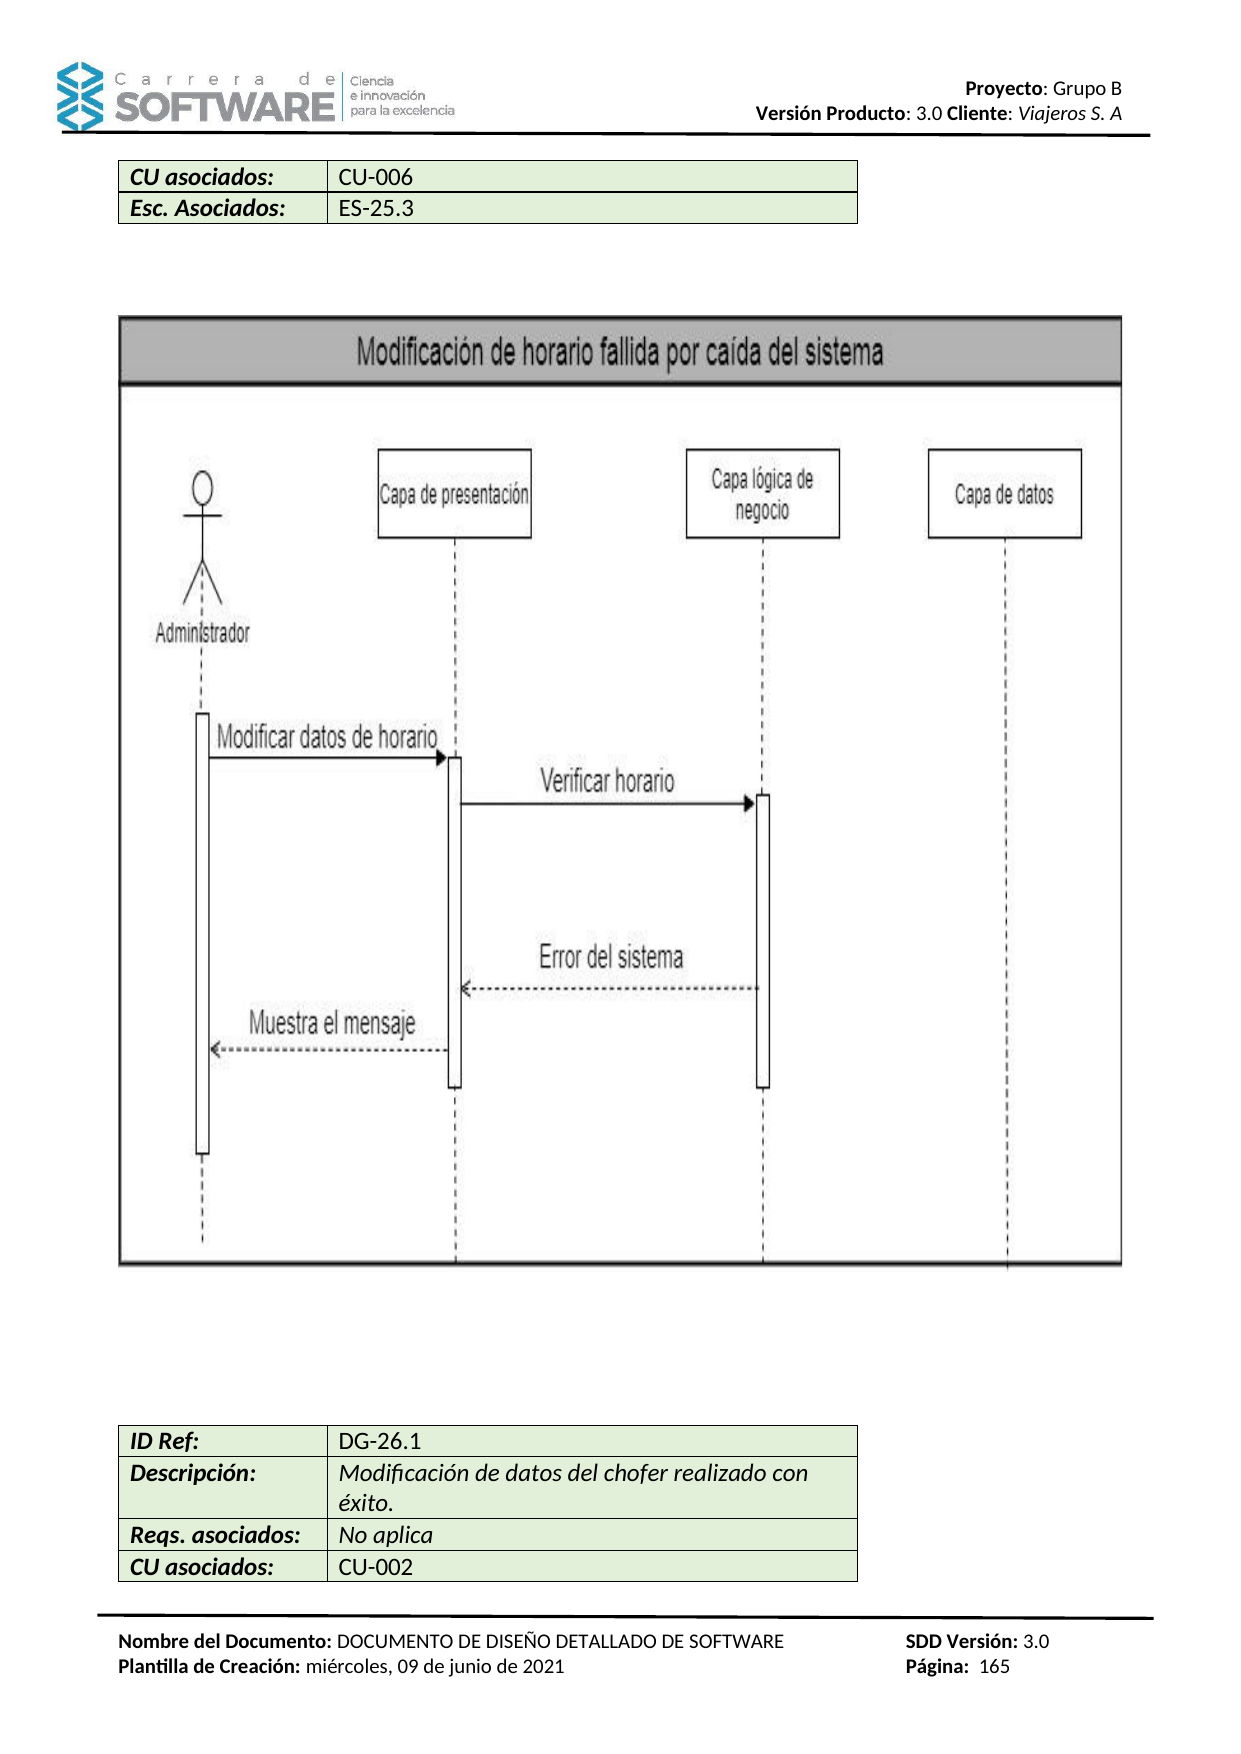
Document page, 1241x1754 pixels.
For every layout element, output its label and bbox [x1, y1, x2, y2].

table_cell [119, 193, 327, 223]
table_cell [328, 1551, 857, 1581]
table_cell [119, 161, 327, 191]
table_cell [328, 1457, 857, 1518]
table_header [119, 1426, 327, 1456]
picture [118, 315, 1123, 1272]
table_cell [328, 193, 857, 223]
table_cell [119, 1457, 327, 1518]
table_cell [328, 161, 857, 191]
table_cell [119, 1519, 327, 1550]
picture [46, 46, 461, 154]
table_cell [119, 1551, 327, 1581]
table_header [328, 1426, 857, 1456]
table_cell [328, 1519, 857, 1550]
